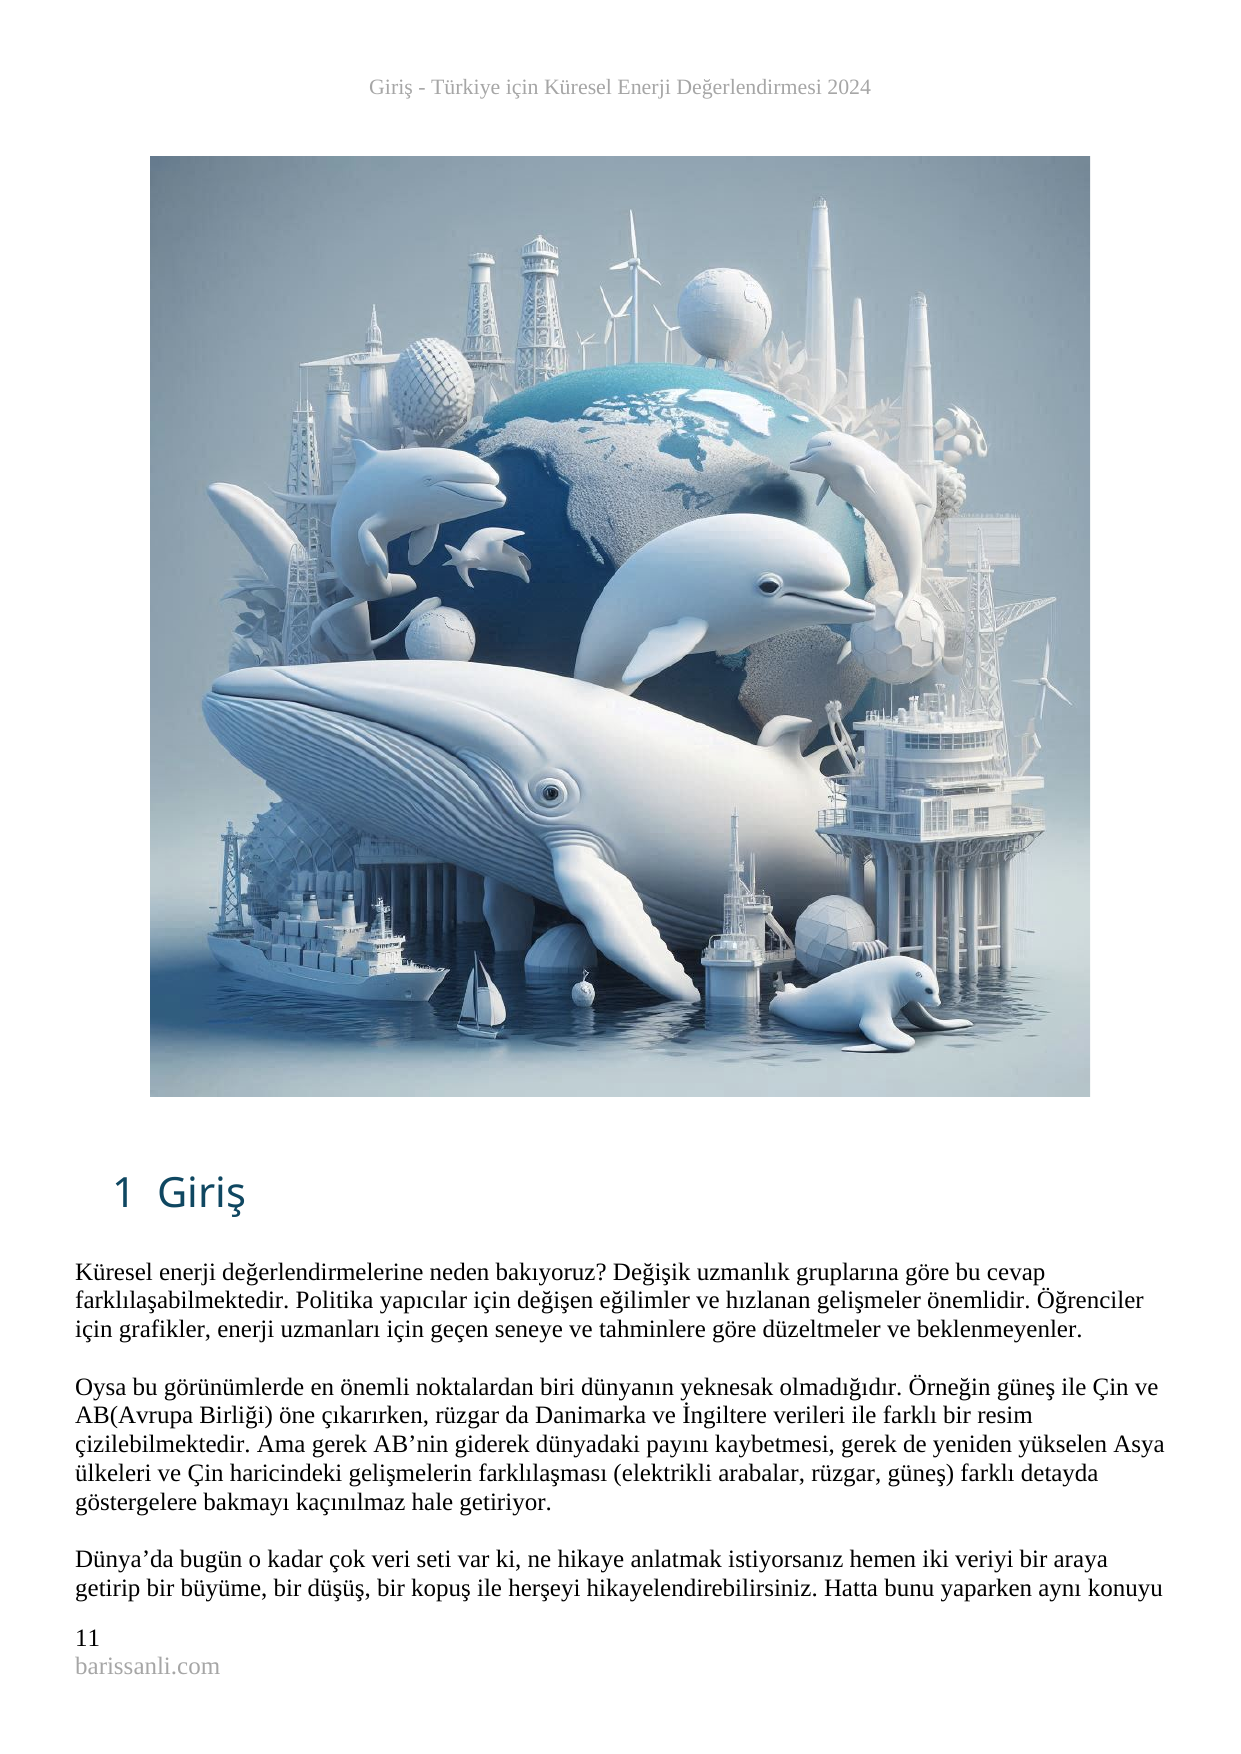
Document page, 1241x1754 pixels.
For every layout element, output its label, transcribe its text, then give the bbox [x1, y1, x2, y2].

subtitle Giriş [112, 1163, 1165, 1220]
picture [150, 156, 1091, 1097]
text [75, 1544, 1165, 1602]
text Oysa bu görünümlerde en önemli noktalardan biri dünyanın yeknesak olmadığıdır. Örneğin güneş ile Çin ve AB(Avrupa Birliği) öne çıkarırken, rüzgar da Danimarka ve İngiltere verileri ile farklı bir resim çizilebilmektedir. Ama gerek AB’nin giderek dünyadaki payını kaybetmesi, gerek de yeniden yükselen Asya ülkeleri ve Çin haricindeki gelişmelerin farklılaşması (elektrikli arabalar, rüzgar, güneş) farklı detayda göstergelere bakmayı kaçınılmaz hale getiriyor. [75, 1372, 1165, 1516]
text Küresel enerji değerlendirmelerine neden bakıyoruz? Değişik uzmanlık gruplarına göre bu cevap farklılaşabilmektedir. Politika yapıcılar için değişen eğilimler ve hızlanan gelişmeler önemlidir. Öğrenciler için grafikler, enerji uzmanları için geçen seneye ve tahminlere göre düzeltmeler ve beklenmeyenler. [75, 1257, 1165, 1343]
